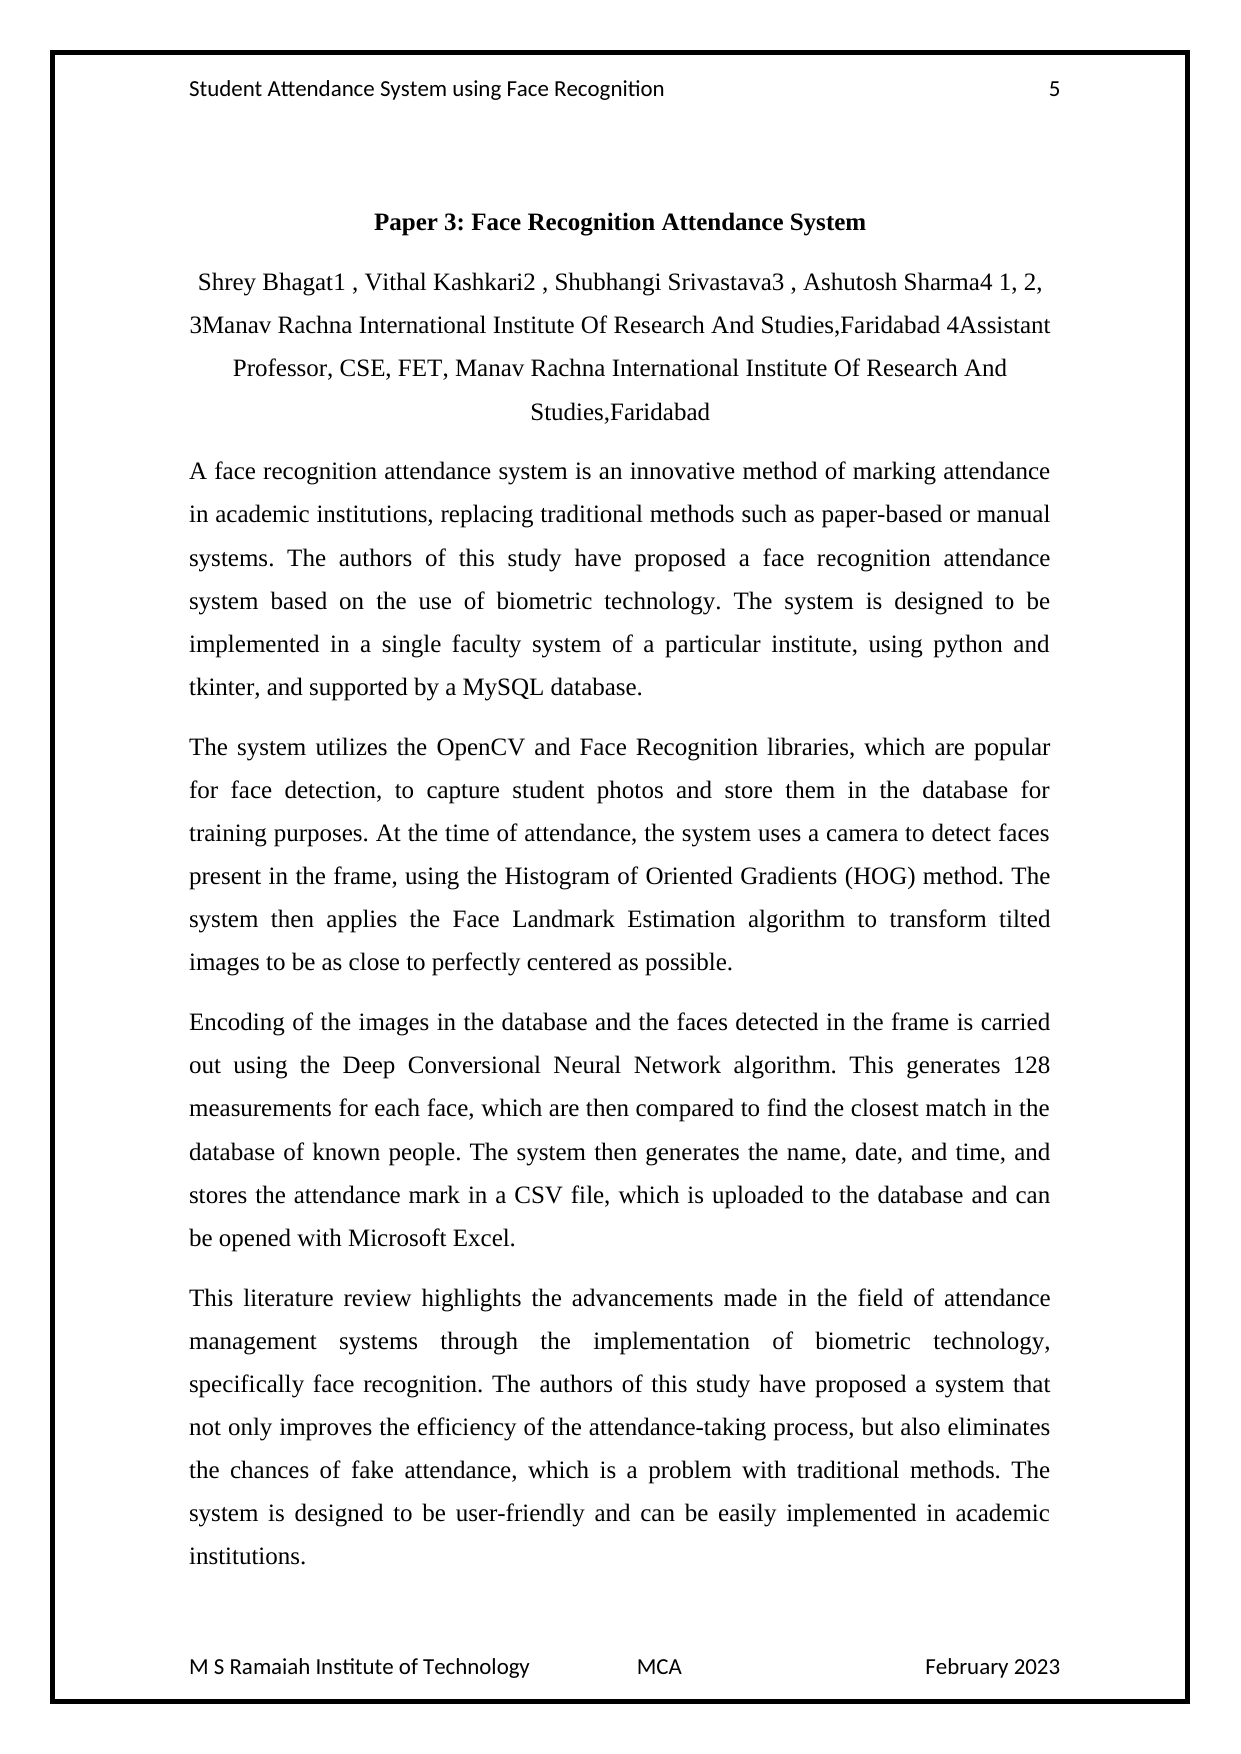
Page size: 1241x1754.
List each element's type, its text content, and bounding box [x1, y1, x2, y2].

text A face recognition attendance system is an innovative method of marking attendance in academic institutions, replacing traditional methods such as paper-based or manual systems. The authors of this study have proposed a face recognition attendance system based on the use of biometric technology. The system is designed to be implemented in a single faculty system of a particular institute, using python and tkinter, and supported by a MySQL database. [189, 456, 1051, 701]
text This literature review highlights the advancements made in the field of attendance management systems through the implementation of biometric technology, specifically face recognition. The authors of this study have proposed a system that not only improves the efficiency of the attendance-taking process, but also eliminates the chances of fake attendance, which is a problem with traditional methods. The system is designed to be user-friendly and can be easily implemented in academic institutions. [189, 1283, 1051, 1570]
text Shrey Bhagat1 , Vithal Kashkari2 , Shubhangi Srivastava3 , Ashutosh Sharma4 1, 2, 3Manav Rachna International Institute Of Research And Studies,Faridabad 4Assistant Professor, CSE, FET, Manav Rachna International Institute Of Research And Studies,Faridabad [189, 267, 1051, 425]
text Paper 3: Face Recognition Attendance System [189, 207, 1051, 236]
text The system utilizes the OpenCV and Face Recognition libraries, which are popular for face detection, to capture student photos and store them in the database for training purposes. At the time of attendance, the system uses a camera to detect faces present in the frame, using the Histogram of Oriented Gradients (HOG) method. The system then applies the Face Landmark Estimation algorithm to transform tilted images to be as close to perfectly centered as possible. [189, 732, 1051, 976]
text Encoding of the images in the database and the faces detected in the frame is carried out using the Deep Conversional Neural Network algorithm. This generates 128 measurements for each face, which are then compared to find the closest match in the database of known people. The system then generates the name, date, and time, and stores the attendance mark in a CSV file, which is uploaded to the database and can be opened with Microsoft Excel. [189, 1007, 1051, 1252]
